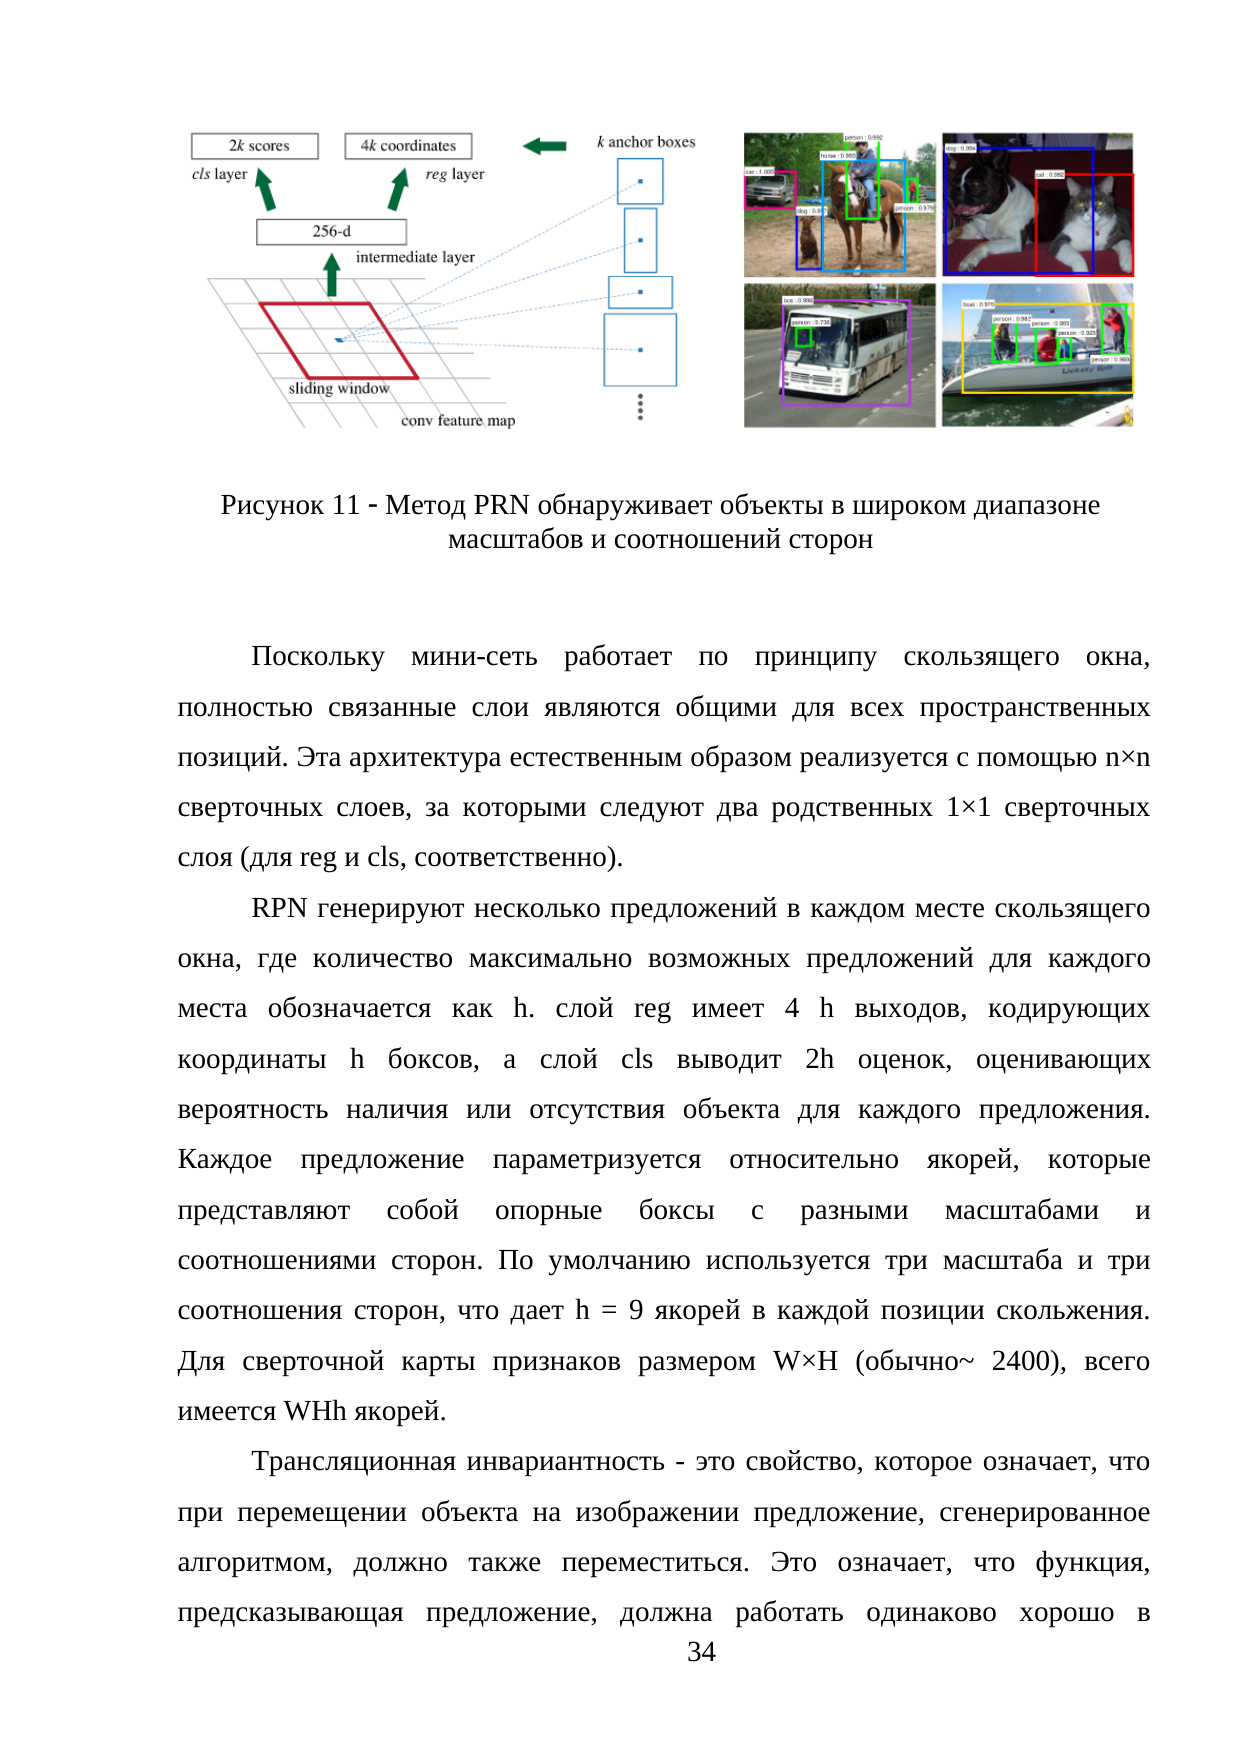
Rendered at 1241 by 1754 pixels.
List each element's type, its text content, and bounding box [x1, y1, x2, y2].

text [177, 1443, 1152, 1628]
text Поскольку мини-сеть работает по принципу скользящего окна, полностью связанные слои являются общими для всех пространственных позиций. Эта архитектура естественным образом реализуется с помощью n×n сверточных слоев, за которыми следуют два родственных 1×1 сверточных слоя (для reg и cls, соответственно). [177, 638, 1152, 873]
picture [173, 118, 1148, 434]
text RPN генерируют несколько предложений в каждом месте скользящего окна, где количество максимально возможных предложений для каждого места обозначается как h. слой reg имеет 4 h выходов, кодирующих координаты h боксов, а слой cls выводит 2h оценок, оценивающих вероятность наличия или отсутствия объекта для каждого предложения. Каждое предложение параметризуется относительно якорей, которые представляют собой опорные боксы с разными масштабами и соотношениями сторон. По умолчанию используется три масштаба и три соотношения сторон, что дает h = 9 якорей в каждой позиции скольжения. Для сверточной карты признаков размером W×H (обычно~ 2400), всего имеется WHh якорей. [177, 890, 1152, 1427]
